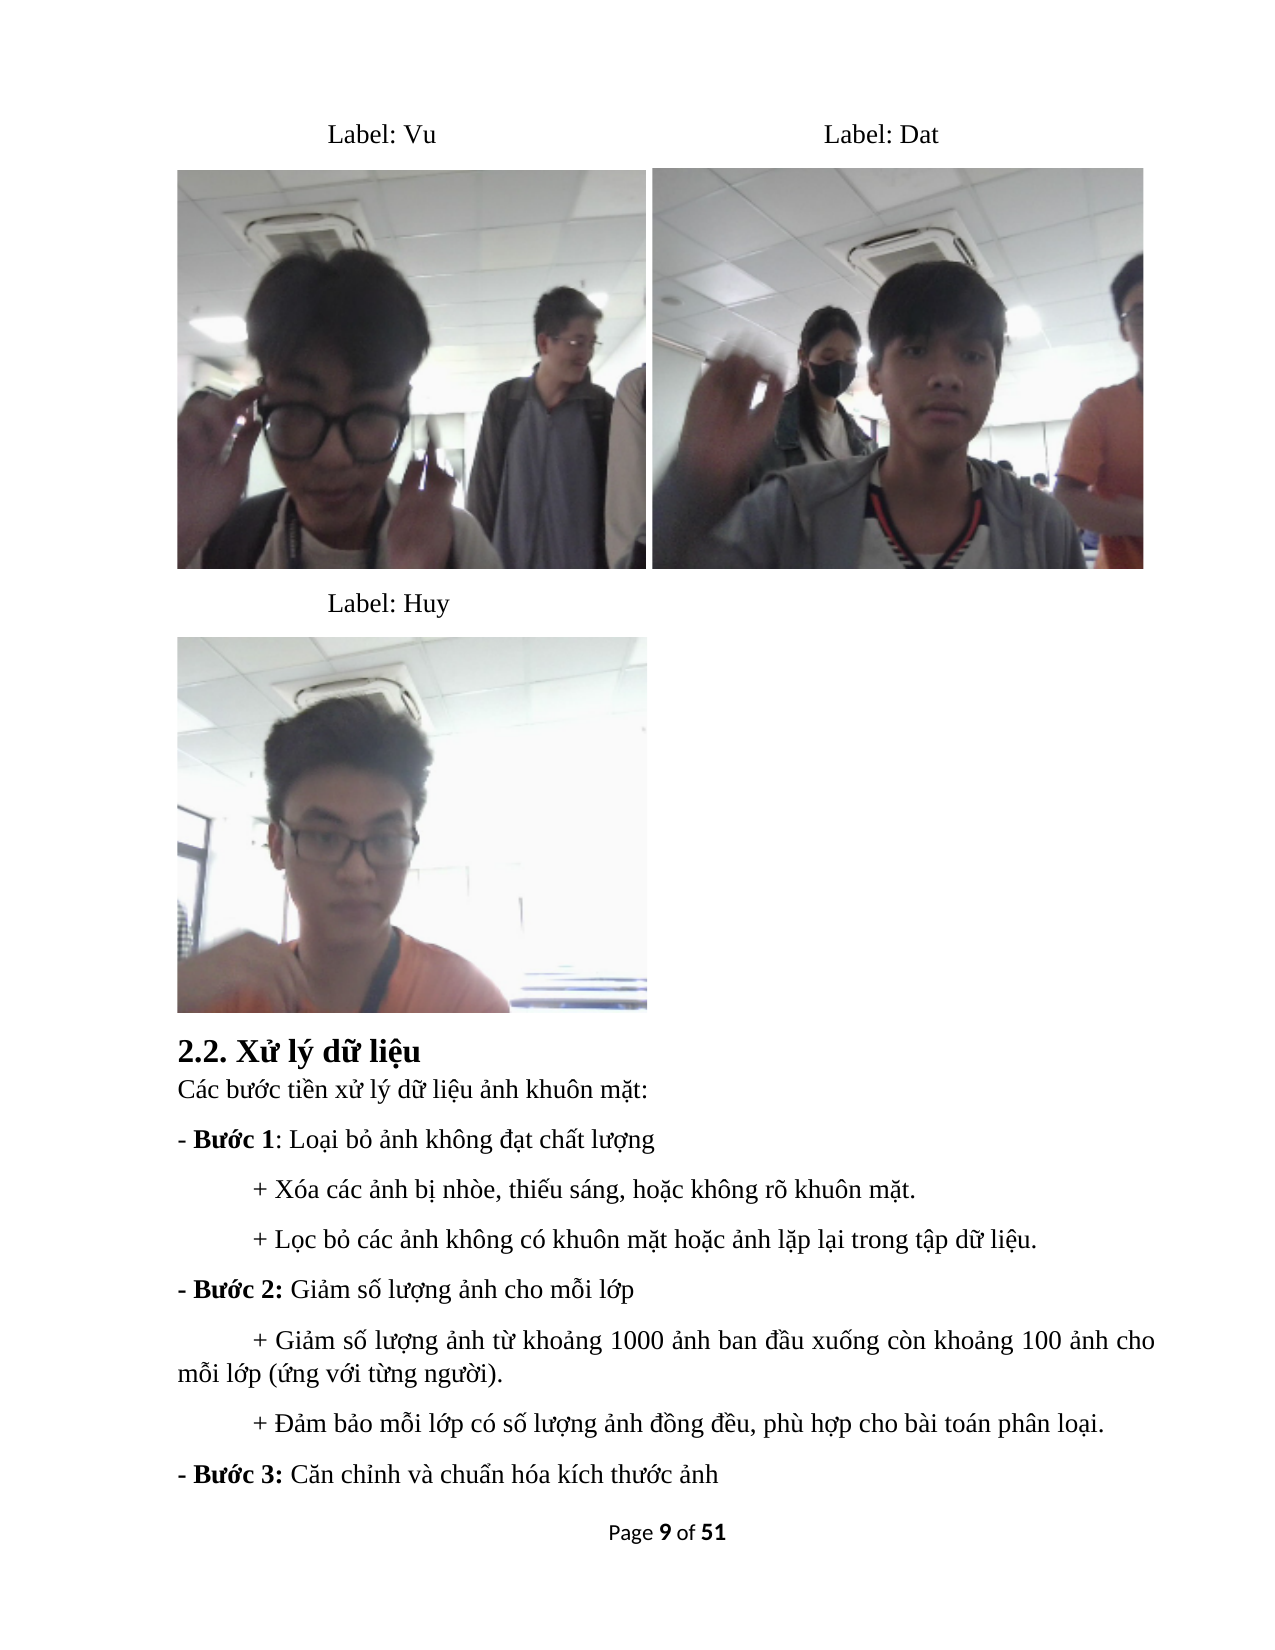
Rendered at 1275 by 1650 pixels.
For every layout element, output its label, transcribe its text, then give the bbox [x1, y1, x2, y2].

text - Bước 1: Loại bỏ ảnh không đạt chất lượng [177, 1123, 1157, 1154]
text - Bước 3: Căn chỉnh và chuẩn hóa kích thước ảnh [177, 1458, 1157, 1489]
text + Giảm số lượng ảnh từ khoảng 1000 ảnh ban đầu xuống còn khoảng 100 ảnh cho mỗi lớp (ứng với từng người). [177, 1324, 1157, 1388]
picture [652, 168, 1144, 569]
subtitle 2.2. Xử lý dữ liệu [177, 1031, 1157, 1070]
text Các bước tiền xử lý dữ liệu ảnh khuôn mặt: [177, 1073, 1157, 1104]
text + Lọc bỏ các ảnh không có khuôn mặt hoặc ảnh lặp lại trong tập dữ liệu. [177, 1223, 1157, 1254]
picture [177, 637, 648, 1013]
picture [177, 170, 646, 569]
text - Bước 2: Giảm số lượng ảnh cho mỗi lớp [177, 1273, 1157, 1305]
text Label: Huy [252, 587, 1157, 618]
text + Đảm bảo mỗi lớp có số lượng ảnh đồng đều, phù hợp cho bài toán phân loại. [177, 1407, 1157, 1439]
text Label: Vu Label: Dat [252, 118, 1157, 149]
text + Xóa các ảnh bị nhòe, thiếu sáng, hoặc không rõ khuôn mặt. [177, 1173, 1157, 1204]
